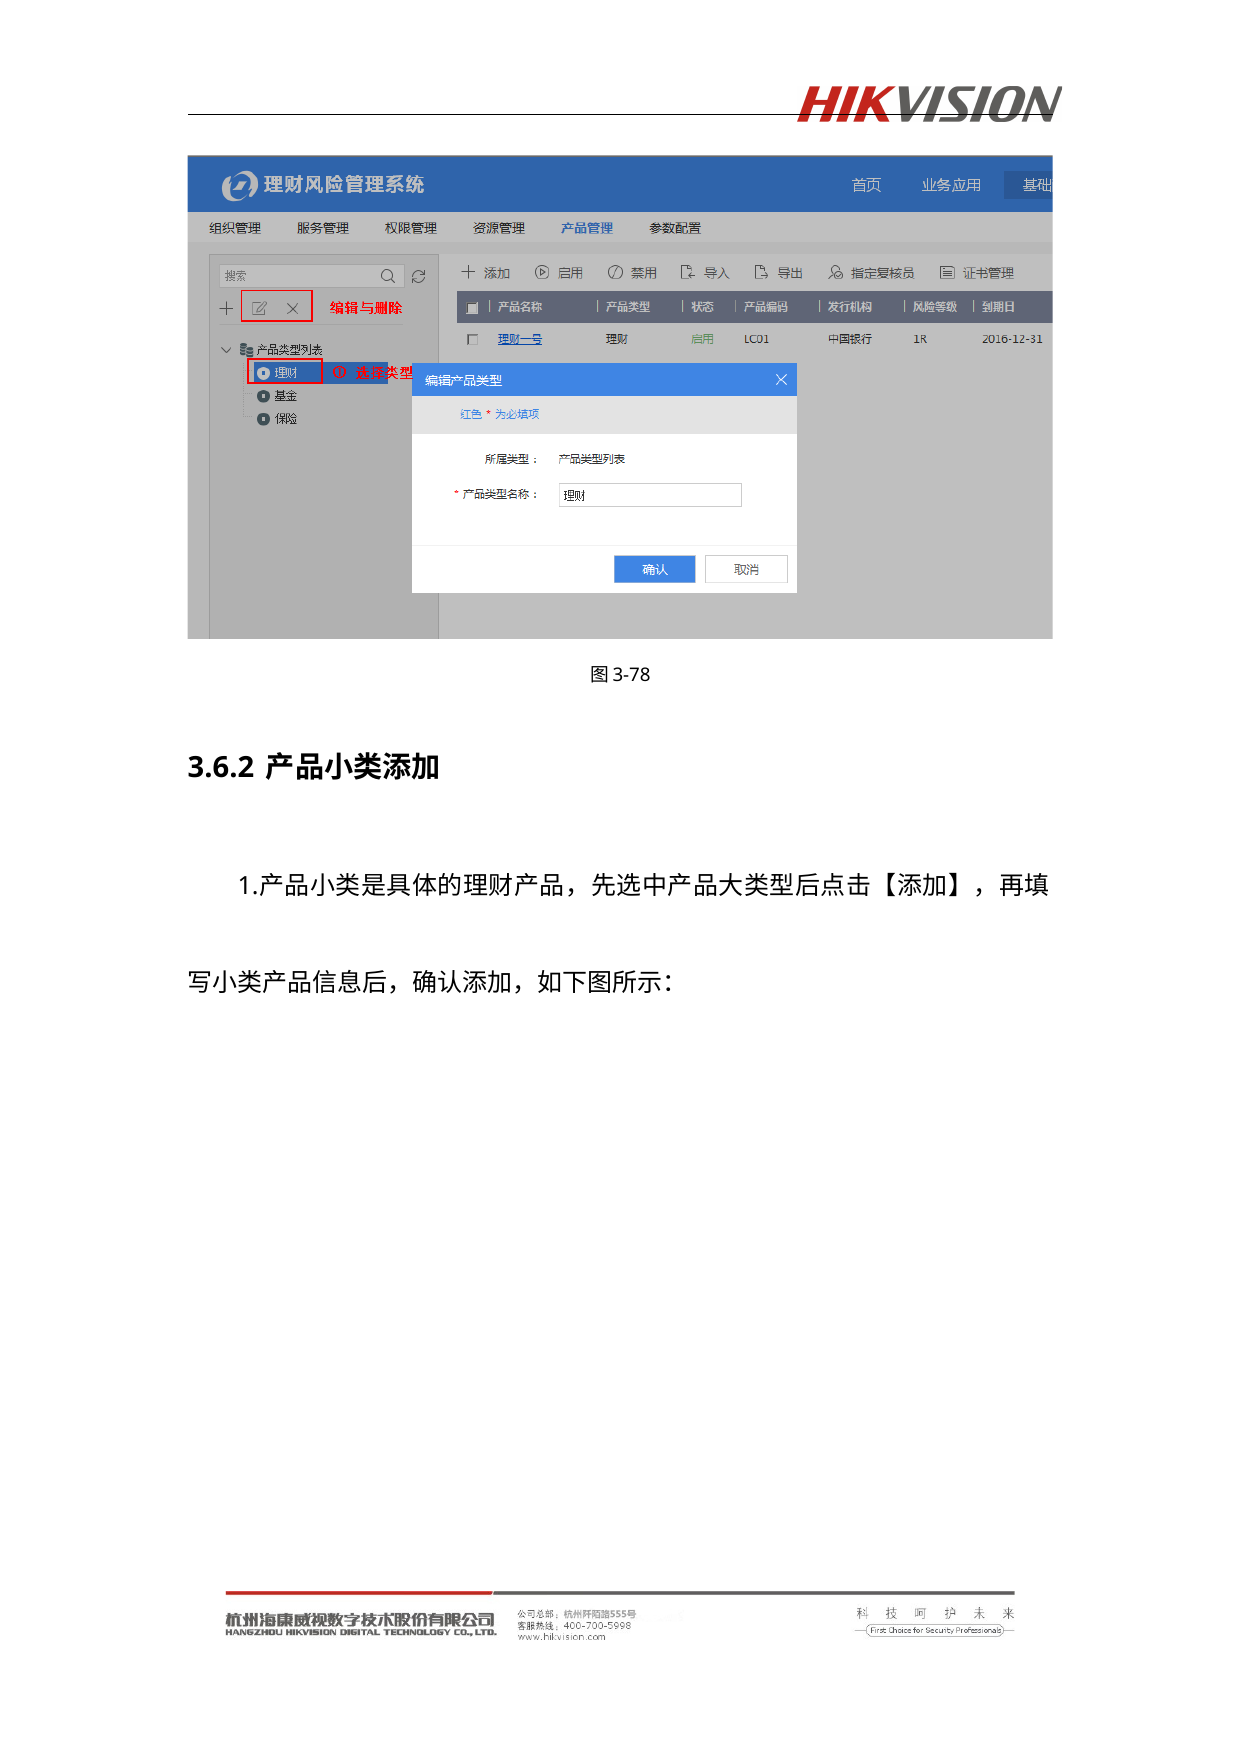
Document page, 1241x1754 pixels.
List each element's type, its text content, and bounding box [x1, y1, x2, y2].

picture [797, 86, 1063, 122]
picture [187, 155, 1053, 639]
text 图3-78 [187, 657, 1053, 689]
subtitle 产品小类添加 [187, 732, 1053, 797]
picture [225, 1591, 1015, 1640]
text 1.产品小类是具体的理财产品，先选中产品大类型后点击【添加】，再填写小类产品信息后，确认添加，如下图所示： [187, 851, 1053, 1013]
